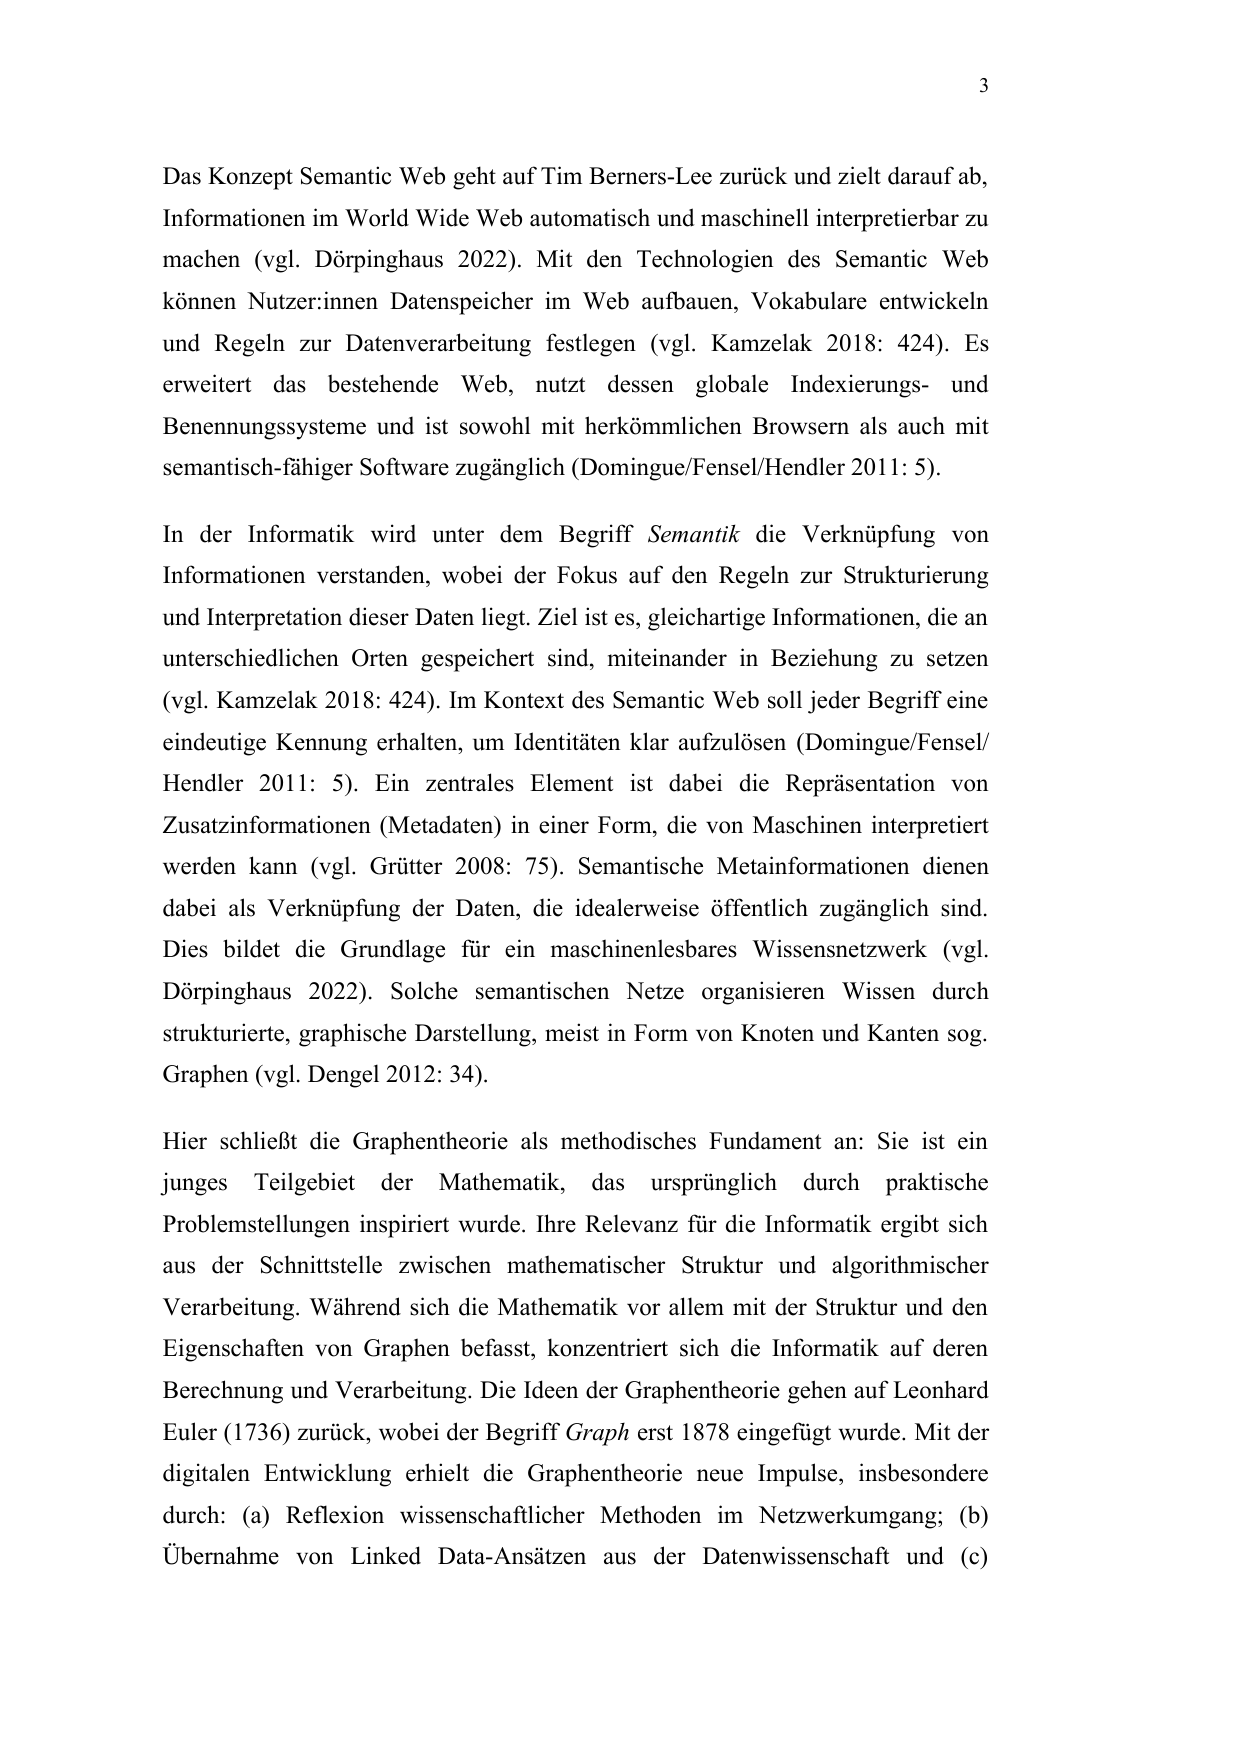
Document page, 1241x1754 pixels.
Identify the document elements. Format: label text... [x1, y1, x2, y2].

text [162, 1127, 989, 1570]
text Das Konzept Semantic Web geht auf Tim Berners-Lee zurück und zielt darauf ab, Informationen im World Wide Web automatisch und maschinell interpretierbar zu machen (vgl. Dörpinghaus 2022). Mit den Technologien des Semantic Web können Nutzer:innen Datenspeicher im Web aufbauen, Vokabulare entwickeln und Regeln zur Datenverarbeitung festlegen (vgl. Kamzelak 2018: 424). Es erweitert das bestehende Web, nutzt dessen globale Indexierungs- und Benennungssysteme und ist sowohl mit herkömmlichen Browsern als auch mit semantisch-fähiger Software zugänglich (Domingue/Fensel/Hendler 2011: 5). [162, 162, 989, 481]
text In der Informatik wird unter dem Begriff Semantik die Verknüpfung von Informationen verstanden, wobei der Fokus auf den Regeln zur Strukturierung und Interpretation dieser Daten liegt. Ziel ist es, gleichartige Informationen, die an unterschiedlichen Orten gespeichert sind, miteinander in Beziehung zu setzen (vgl. Kamzelak 2018: 424). Im Kontext des Semantic Web soll jeder Begriff eine eindeutige Kennung erhalten, um Identitäten klar aufzulösen (Domingue/Fensel/ Hendler 2011: 5). Ein zentrales Element ist dabei die Repräsentation von Zusatzinformationen (Metadaten) in einer Form, die von Maschinen interpretiert werden kann (vgl. Grütter 2008: 75). Semantische Metainformationen dienen dabei als Verknüpfung der Daten, die idealerweise öffentlich zugänglich sind. Dies bildet die Grundlage für ein maschinenlesbares Wissensnetzwerk (vgl. Dörpinghaus 2022). Solche semantischen Netze organisieren Wissen durch strukturierte, graphische Darstellung, meist in Form von Knoten und Kanten sog. Graphen (vgl. Dengel 2012: 34). [162, 520, 989, 1088]
